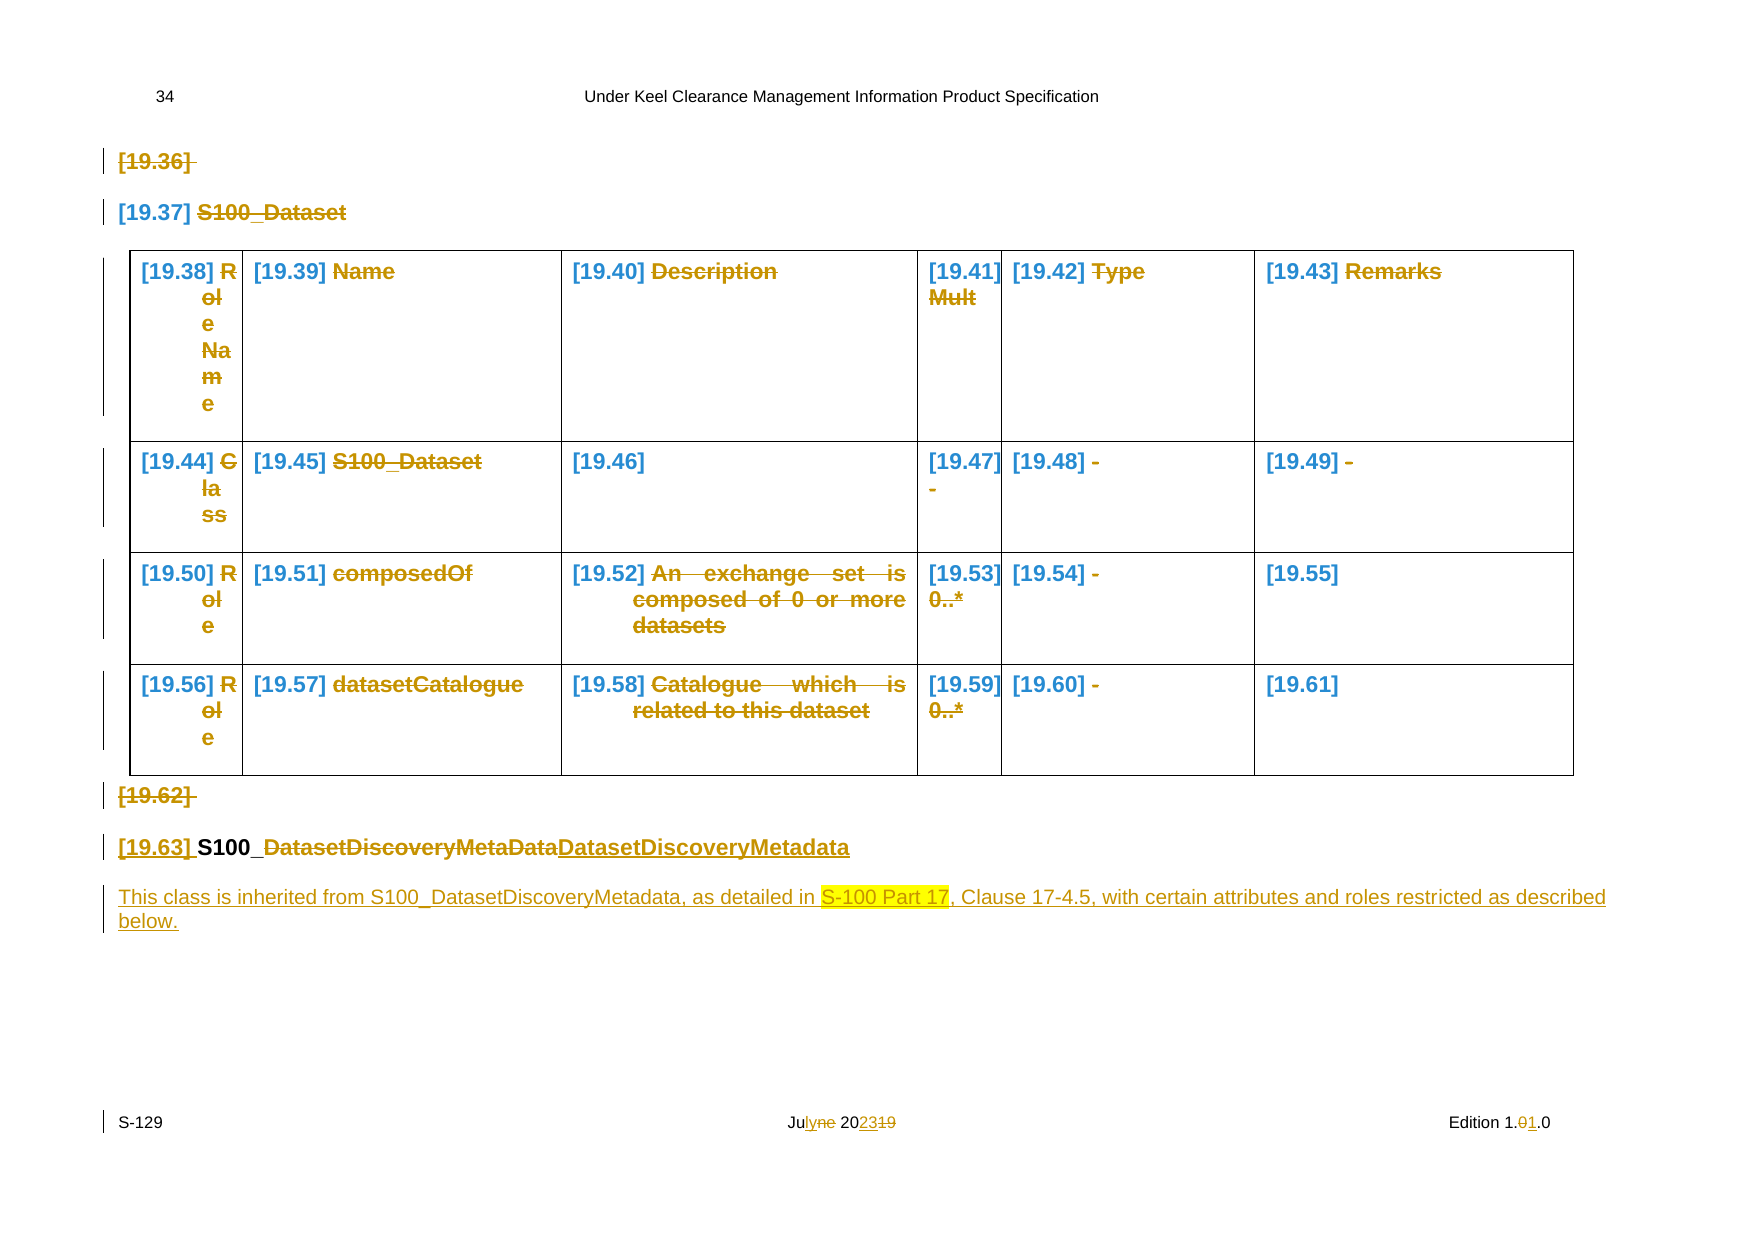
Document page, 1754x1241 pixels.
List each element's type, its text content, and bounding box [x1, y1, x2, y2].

table_header [131, 251, 242, 441]
table_cell [131, 442, 242, 552]
table_cell [131, 553, 242, 663]
table_cell [243, 553, 561, 663]
table_header [918, 251, 1001, 441]
table_cell [562, 665, 917, 775]
subtitle S100_ [118, 833, 1606, 860]
table_header [1002, 251, 1254, 441]
table_cell [1255, 442, 1573, 552]
table_cell [1002, 442, 1254, 552]
table_header [1255, 251, 1573, 441]
table_cell [918, 665, 1001, 775]
table_cell [562, 553, 917, 663]
table_cell [562, 442, 917, 552]
table_cell [131, 665, 242, 775]
table_cell [918, 553, 1001, 663]
table_header [243, 251, 561, 441]
table_cell [918, 442, 1001, 552]
table_cell [1002, 553, 1254, 663]
table_cell [243, 665, 561, 775]
table_cell [1002, 665, 1254, 775]
table_header [562, 251, 917, 441]
table_cell [243, 442, 561, 552]
table_cell [1255, 665, 1573, 775]
table_cell [1255, 553, 1573, 663]
